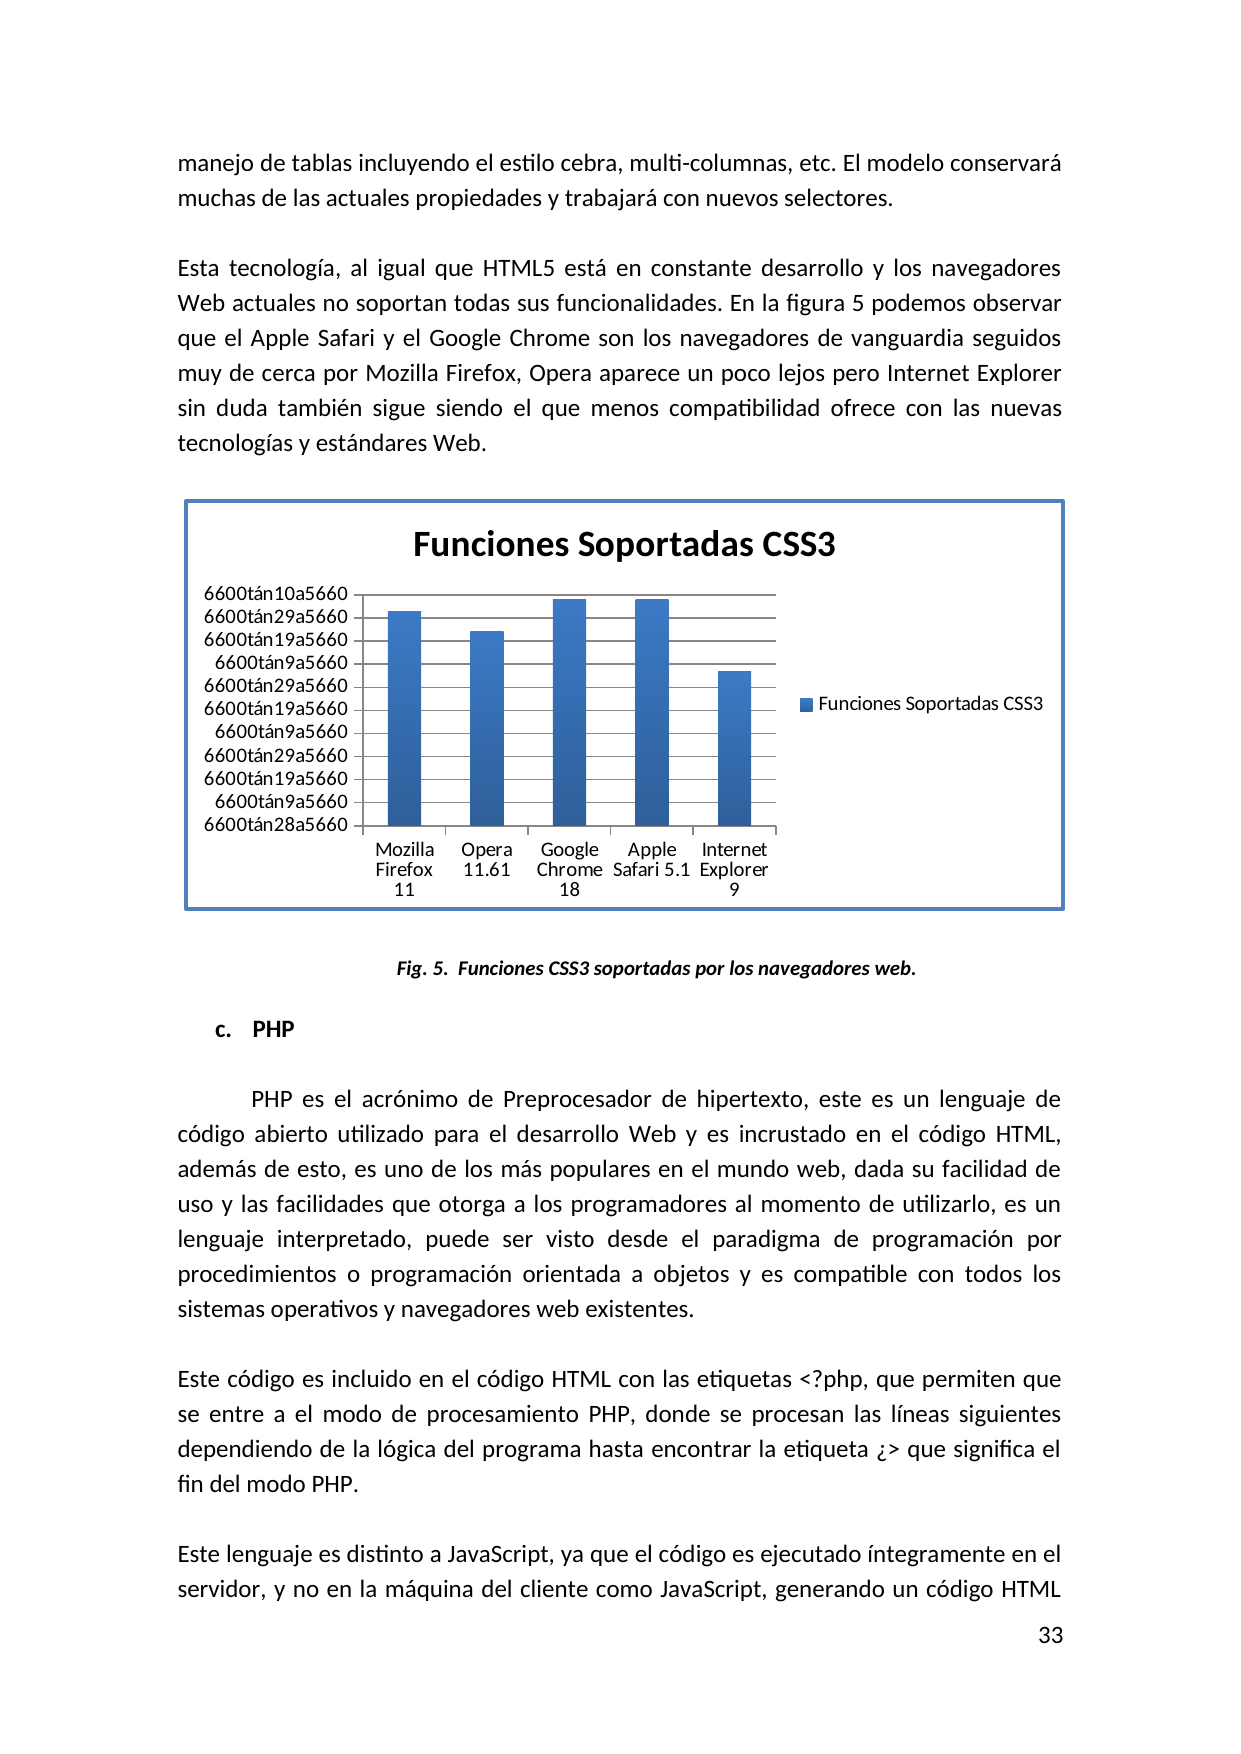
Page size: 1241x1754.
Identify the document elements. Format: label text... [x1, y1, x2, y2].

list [177, 1538, 1063, 1604]
list PHP es el acrónimo de Preprocesador de hipertexto, este es un lenguaje de código abierto utilizado para el desarrollo Web y es incrustado en el código HTML, además de esto, es uno de los más populares en el mundo web, dada su facilidad de uso y las facilidades que otorga a los programadores al momento de utilizarlo, es un lenguaje interpretado, puede ser visto desde el paradigma de programación por procedimientos o programación orientada a objetos y es compatible con todos los sistemas operativos y navegadores web existentes. [177, 1083, 1063, 1324]
list PHP [215, 1013, 1063, 1044]
text Fig. 5. Funciones CSS3 soportadas por los navegadores web. [177, 955, 1063, 981]
list Este código es incluido en el código HTML con las etiquetas <?php, que permiten que se entre a el modo de procesamiento PHP, donde se procesan las líneas siguientes dependiendo de la lógica del programa hasta encontrar la etiqueta ¿> que significa el fin del modo PHP. [177, 1363, 1063, 1499]
list Esta tecnología, al igual que HTML5 está en constante desarrollo y los navegadores Web actuales no soportan todas sus funcionalidades. En la figura 5 podemos observar que el Apple Safari y el Google Chrome son los navegadores de vanguardia seguidos muy de cerca por Mozilla Firefox, Opera aparece un poco lejos pero Internet Explorer sin duda también sigue siendo el que menos compatibilidad ofrece con las nuevas tecnologías y estándares Web. [177, 253, 1063, 458]
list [177, 148, 1063, 213]
